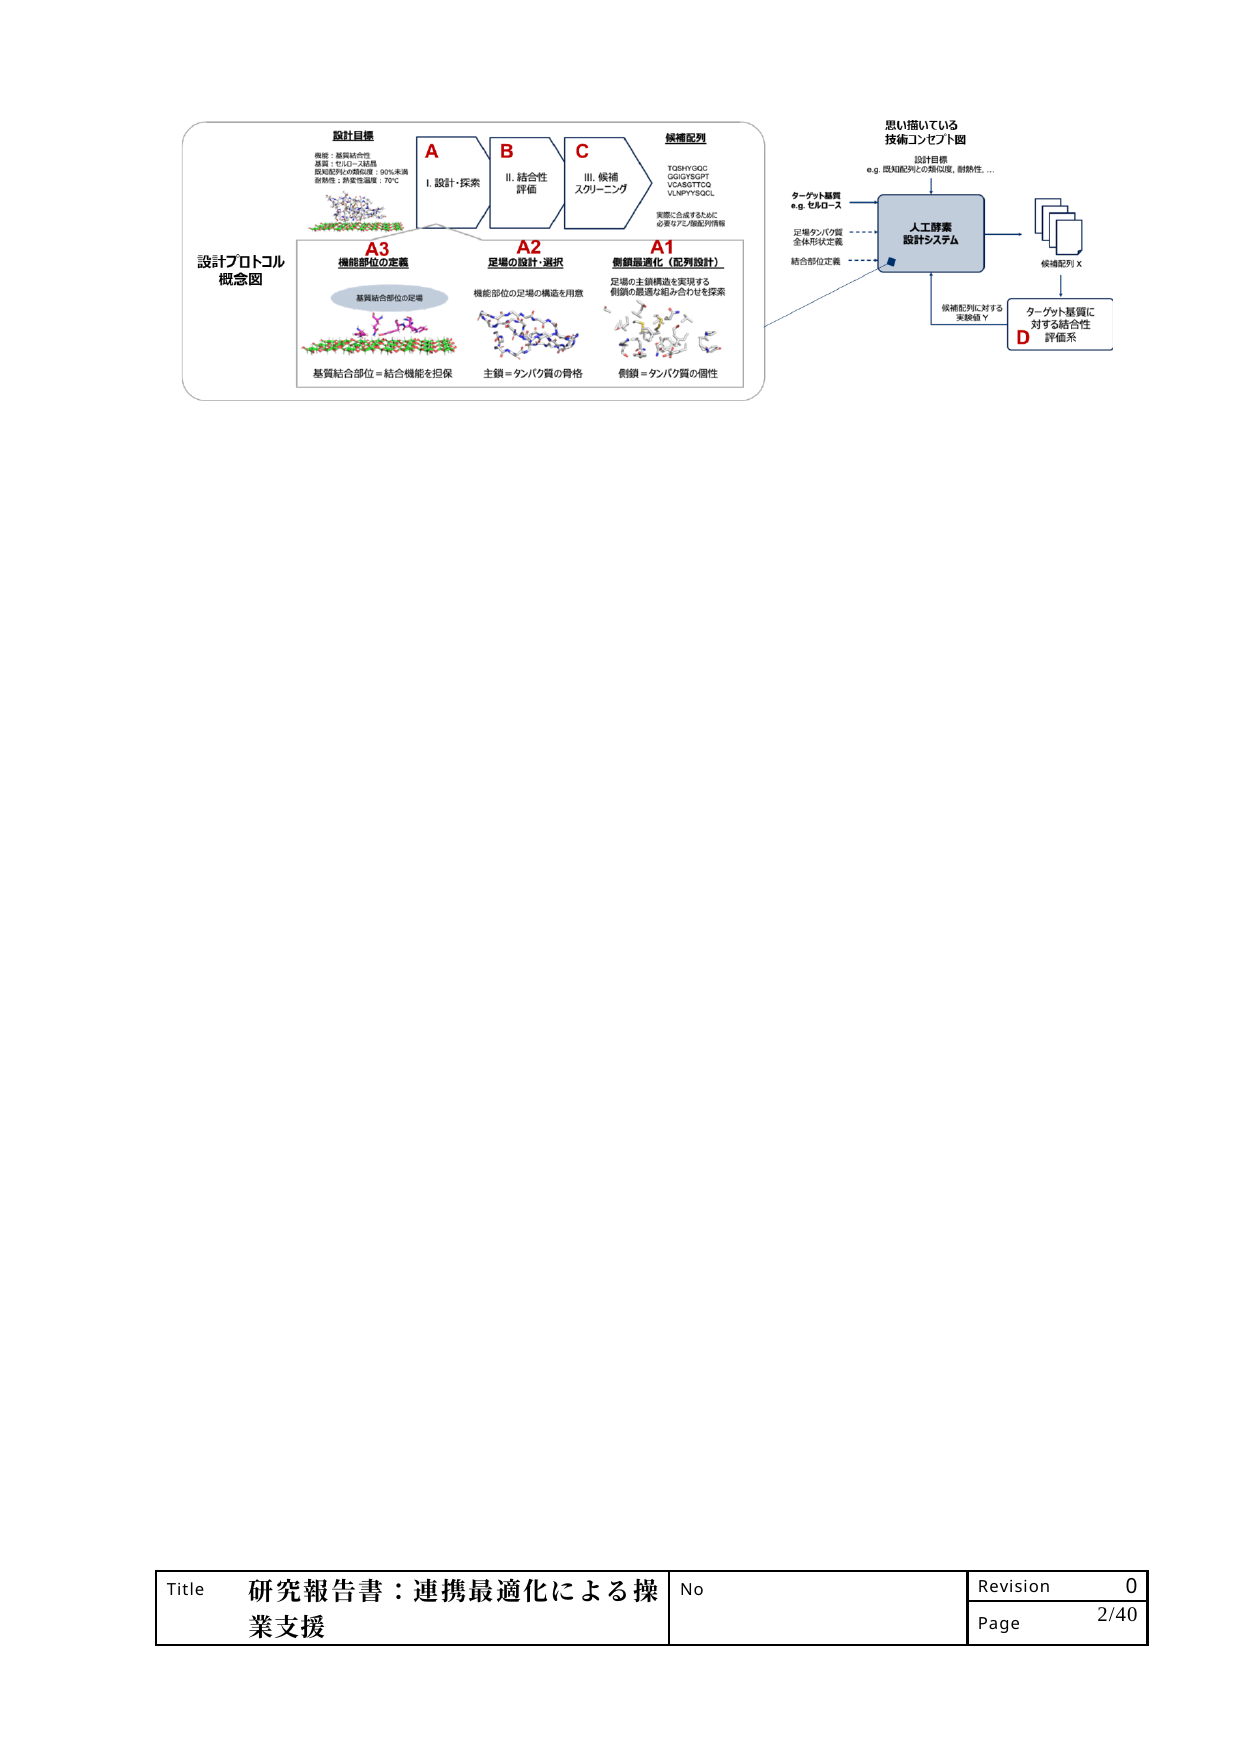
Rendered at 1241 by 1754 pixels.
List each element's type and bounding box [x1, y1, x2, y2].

picture [181, 114, 1113, 401]
table_cell [171, 106, 1138, 400]
